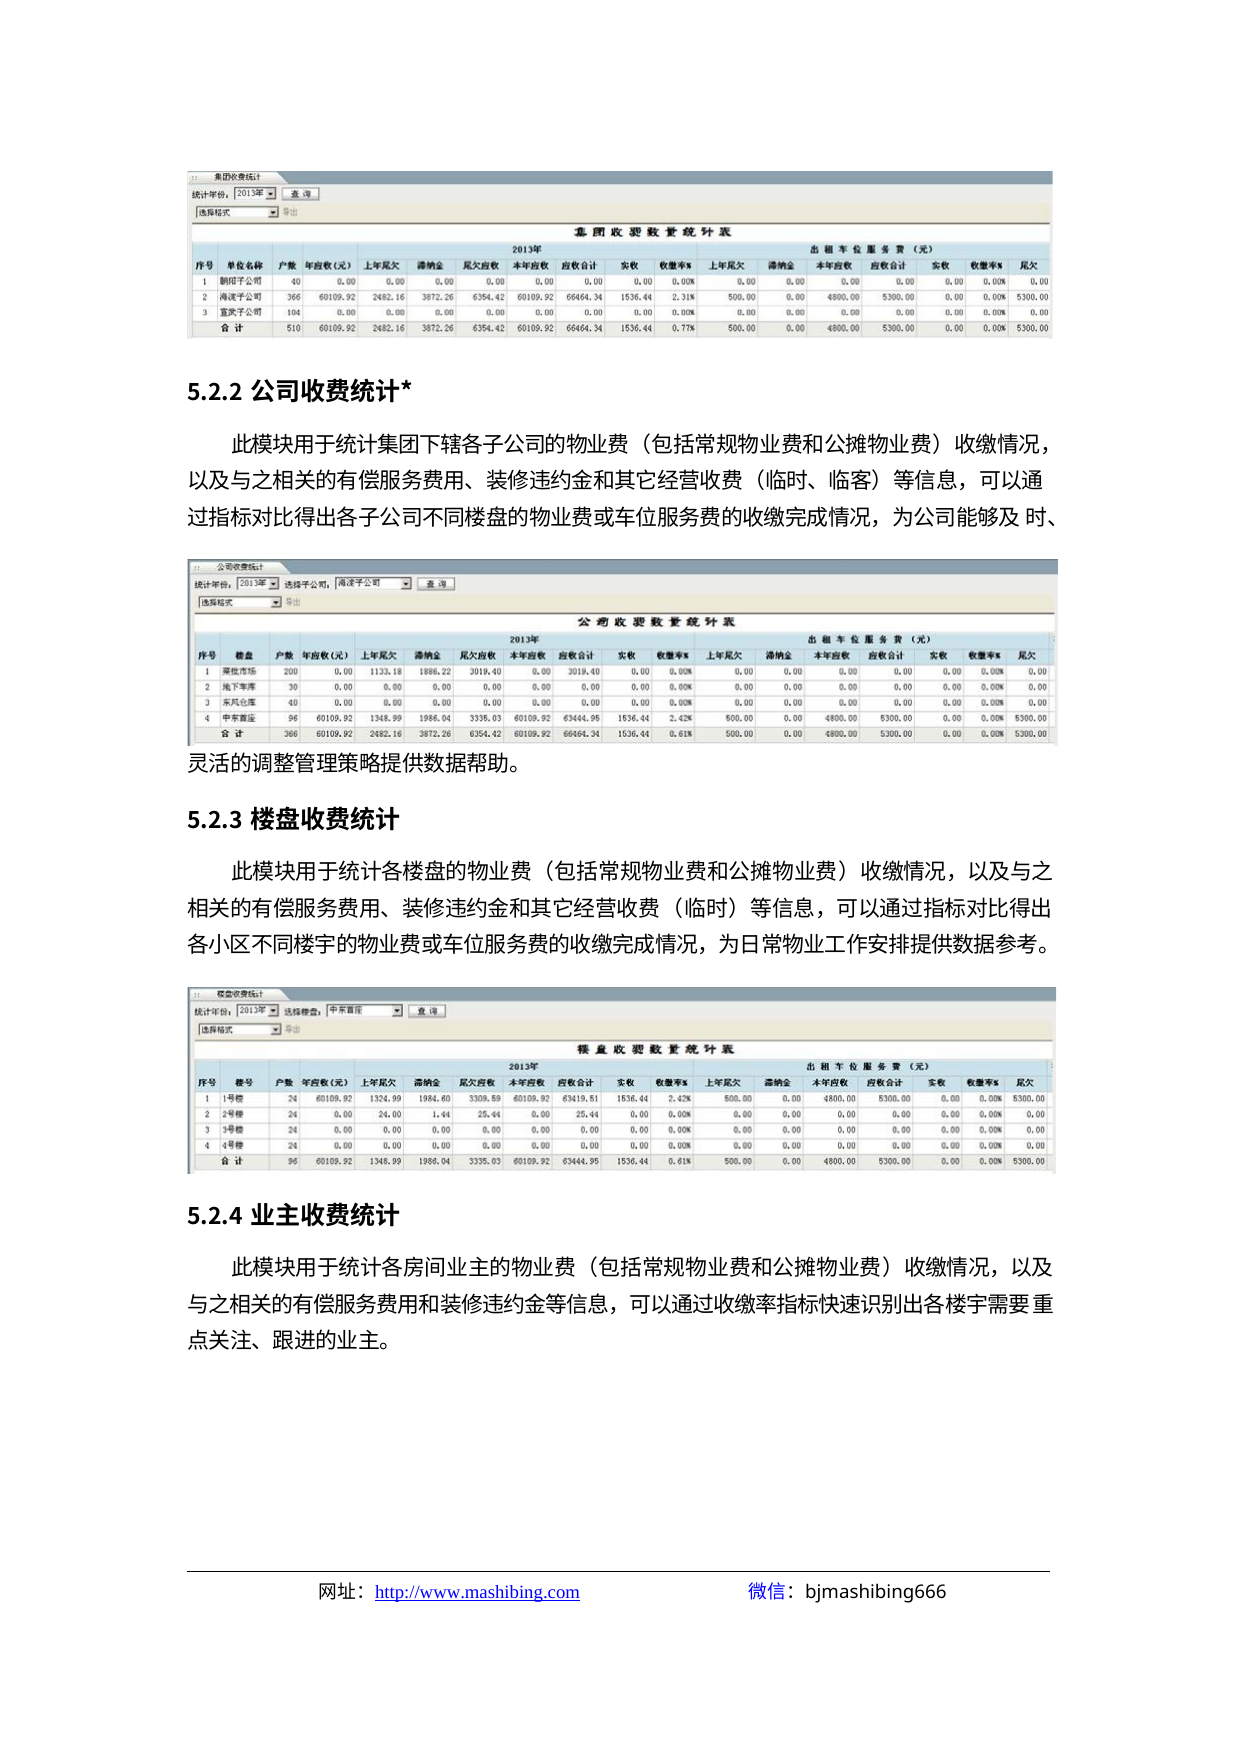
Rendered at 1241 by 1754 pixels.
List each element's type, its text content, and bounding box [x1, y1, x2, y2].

picture [187, 171, 1053, 339]
picture [187, 559, 1058, 746]
subtitle 公司收费统计* [187, 372, 1098, 408]
picture [187, 987, 1057, 1174]
subtitle 楼盘收费统计 [187, 799, 1098, 836]
text 此模块用于统计各房间业主的物业费（包括常规物业费和公摊物业费）收缴情况，以及与之相关的有偿服务费用和装修违约金等信息，可以通过收缴率指标快速识别出各楼宇需要重点关注、跟进的业主。 [187, 1250, 1054, 1354]
text 此模块用于统计各楼盘的物业费（包括常规物业费和公摊物业费）收缴情况，以及与之相关的有偿服务费用、装修违约金和其它经营收费（临时）等信息，可以通过指标对比得出各小区不同楼宇的物业费或车位服务费的收缴完成情况，为日常物业工作安排提供数据参考。 [187, 854, 1054, 959]
